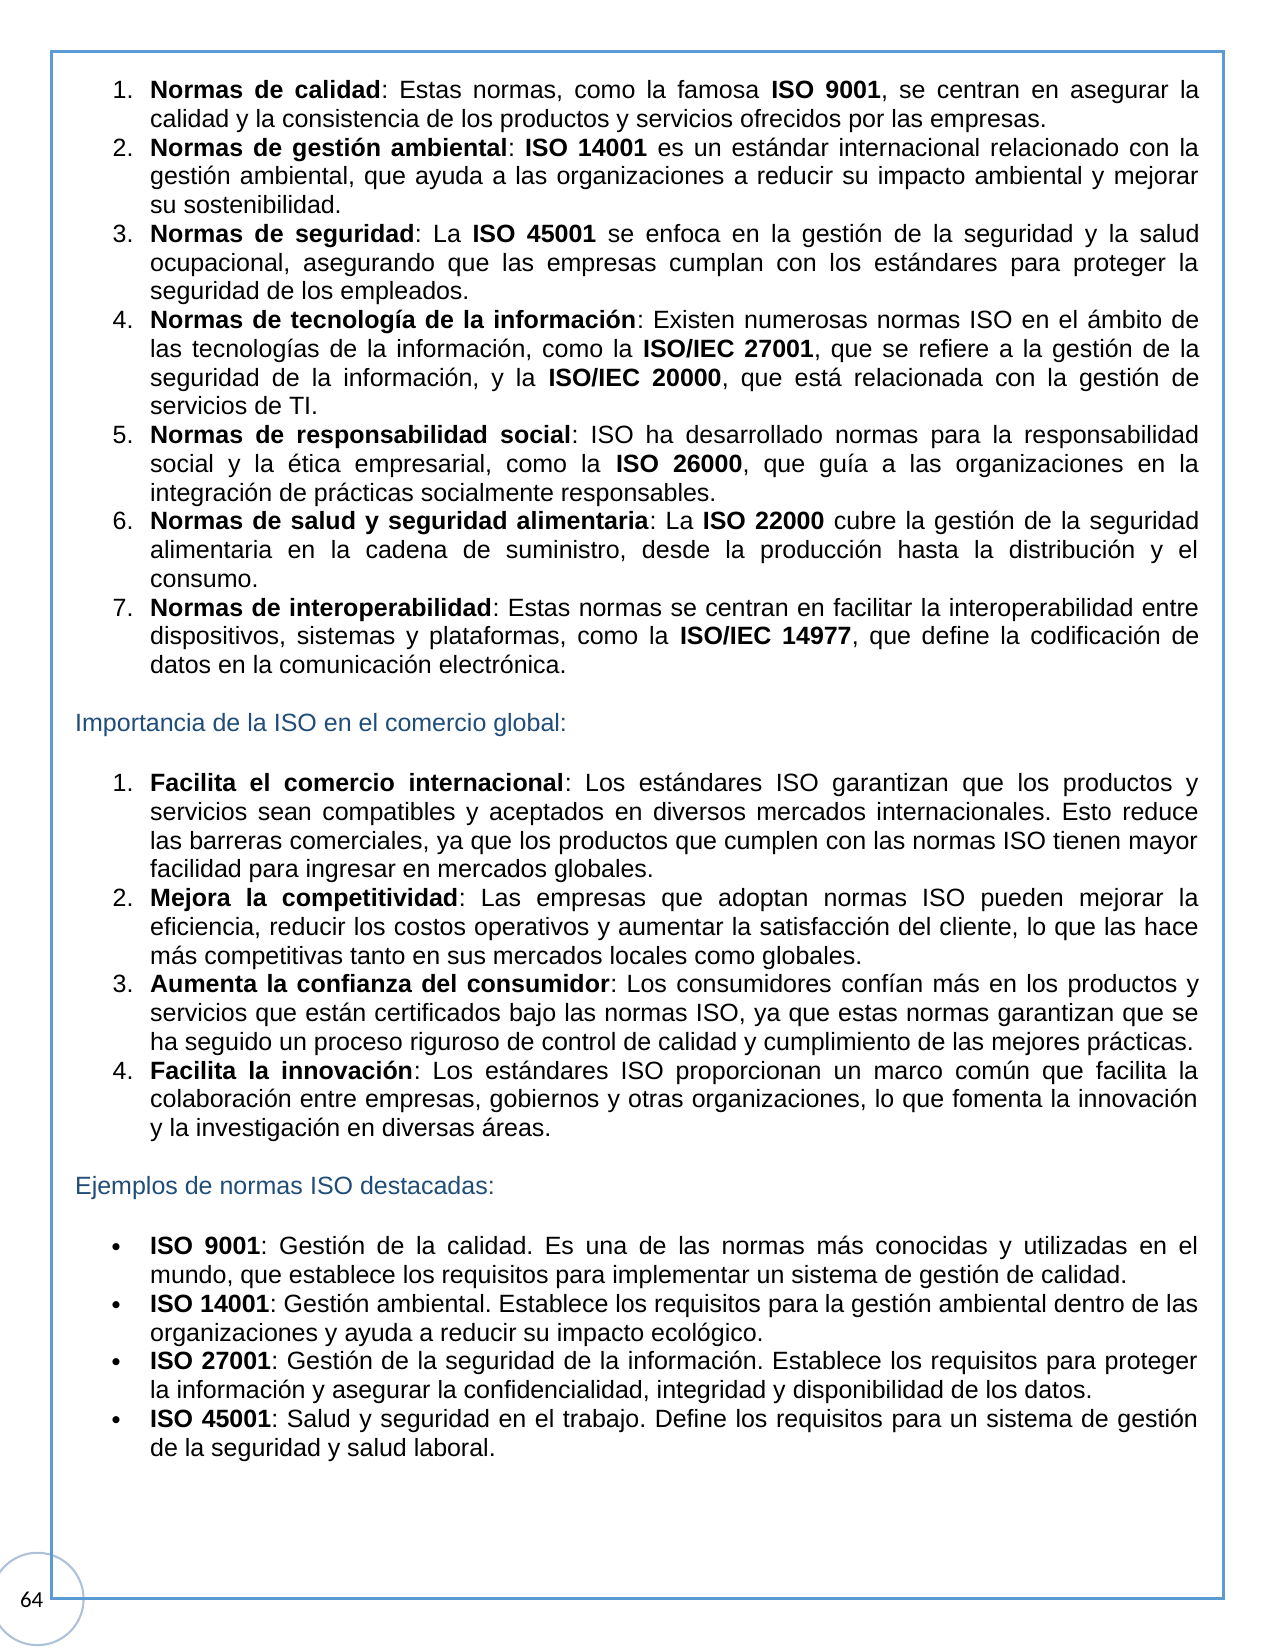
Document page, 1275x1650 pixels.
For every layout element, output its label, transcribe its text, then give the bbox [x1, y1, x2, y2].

list ISO 45001: Salud y seguridad en el trabajo. Define los requisitos para un sistema de gestión de la seguridad y salud laboral. [112, 1404, 1200, 1461]
subtitle Importancia de la ISO en el comercio global: [75, 708, 1200, 737]
list Normas de interoperabilidad: Estas normas se centran en facilitar la interoperabilidad entre dispositivos, sistemas y plataformas, como la ISO/IEC 14977, que define la codificación de datos en la comunicación electrónica. [112, 592, 1200, 679]
list ISO 9001: Gestión de la calidad. Es una de las normas más conocidas y utilizadas en el mundo, que establece los requisitos para implementar un sistema de gestión de calidad. [112, 1231, 1200, 1289]
list Normas de responsabilidad social: ISO ha desarrollado normas para la responsabilidad social y la ética empresarial, como la ISO 26000, que guía a las organizaciones en la integración de prácticas socialmente responsables. [112, 420, 1200, 506]
subtitle Ejemplos de normas ISO destacadas: [75, 1171, 1200, 1200]
list Mejora la competitividad: Las empresas que adoptan normas ISO pueden mejorar la eficiencia, reducir los costos operativos y aumentar la satisfacción del cliente, lo que las hace más competitivas tanto en sus mercados locales como globales. [112, 883, 1200, 969]
list Normas de salud y seguridad alimentaria: La ISO 22000 cubre la gestión de la seguridad alimentaria en la cadena de suministro, desde la producción hasta la distribución y el consumo. [112, 506, 1200, 592]
list Normas de tecnología de la información: Existen numerosas normas ISO en el ámbito de las tecnologías de la información, como la ISO/IEC 27001, que se refiere a la gestión de la seguridad de la información, y la ISO/IEC 20000, que está relacionada con la gestión de servicios de TI. [112, 305, 1200, 420]
list Aumenta la confianza del consumidor: Los consumidores confían más en los productos y servicios que están certificados bajo las normas ISO, ya que estas normas garantizan que se ha seguido un proceso riguroso de control de calidad y cumplimiento de las mejores prácticas. [112, 969, 1200, 1056]
list Normas de calidad: Estas normas, como la famosa ISO 9001, se centran en asegurar la calidad y la consistencia de los productos y servicios ofrecidos por las empresas. [112, 75, 1200, 132]
list Facilita el comercio internacional: Los estándares ISO garantizan que los productos y servicios sean compatibles y aceptados en diversos mercados internacionales. Esto reduce las barreras comerciales, ya que los productos que cumplen con las normas ISO tienen mayor facilidad para ingresar en mercados globales. [112, 768, 1200, 883]
list Normas de gestión ambiental: ISO 14001 es un estándar internacional relacionado con la gestión ambiental, que ayuda a las organizaciones a reducir su impacto ambiental y mejorar su sostenibilidad. [112, 132, 1200, 219]
list Facilita la innovación: Los estándares ISO proporcionan un marco común que facilita la colaboración entre empresas, gobiernos y otras organizaciones, lo que fomenta la innovación y la investigación en diversas áreas. [112, 1056, 1200, 1142]
list ISO 27001: Gestión de la seguridad de la información. Establece los requisitos para proteger la información y asegurar la confidencialidad, integridad y disponibilidad de los datos. [112, 1346, 1200, 1404]
list ISO 14001: Gestión ambiental. Establece los requisitos para la gestión ambiental dentro de las organizaciones y ayuda a reducir su impacto ecológico. [112, 1289, 1200, 1346]
list Normas de seguridad: La ISO 45001 se enfoca en la gestión de la seguridad y la salud ocupacional, asegurando que las empresas cumplan con los estándares para proteger la seguridad de los empleados. [112, 219, 1200, 305]
